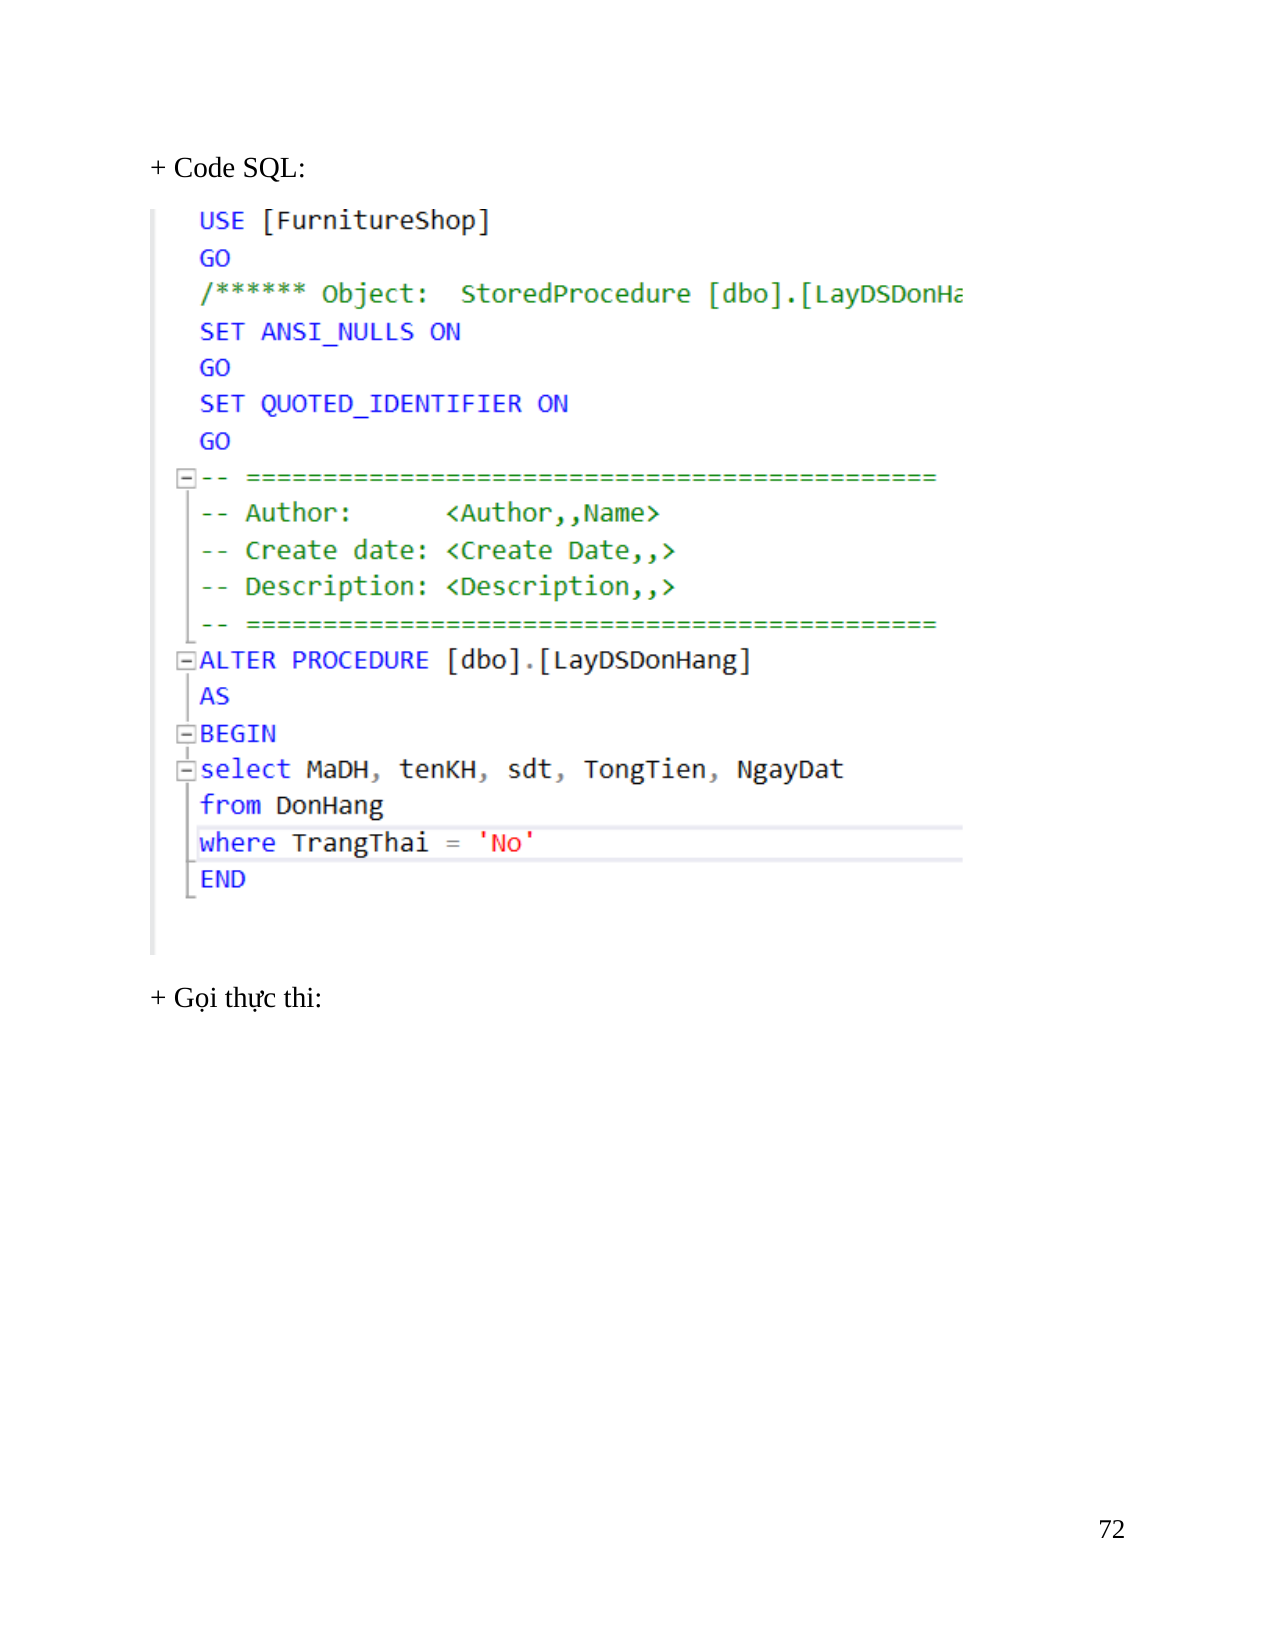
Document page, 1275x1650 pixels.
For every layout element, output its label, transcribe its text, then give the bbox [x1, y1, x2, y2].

text + Gọi thực thi: [150, 980, 1125, 1014]
picture [150, 209, 963, 955]
text + Code SQL: [150, 150, 1125, 183]
